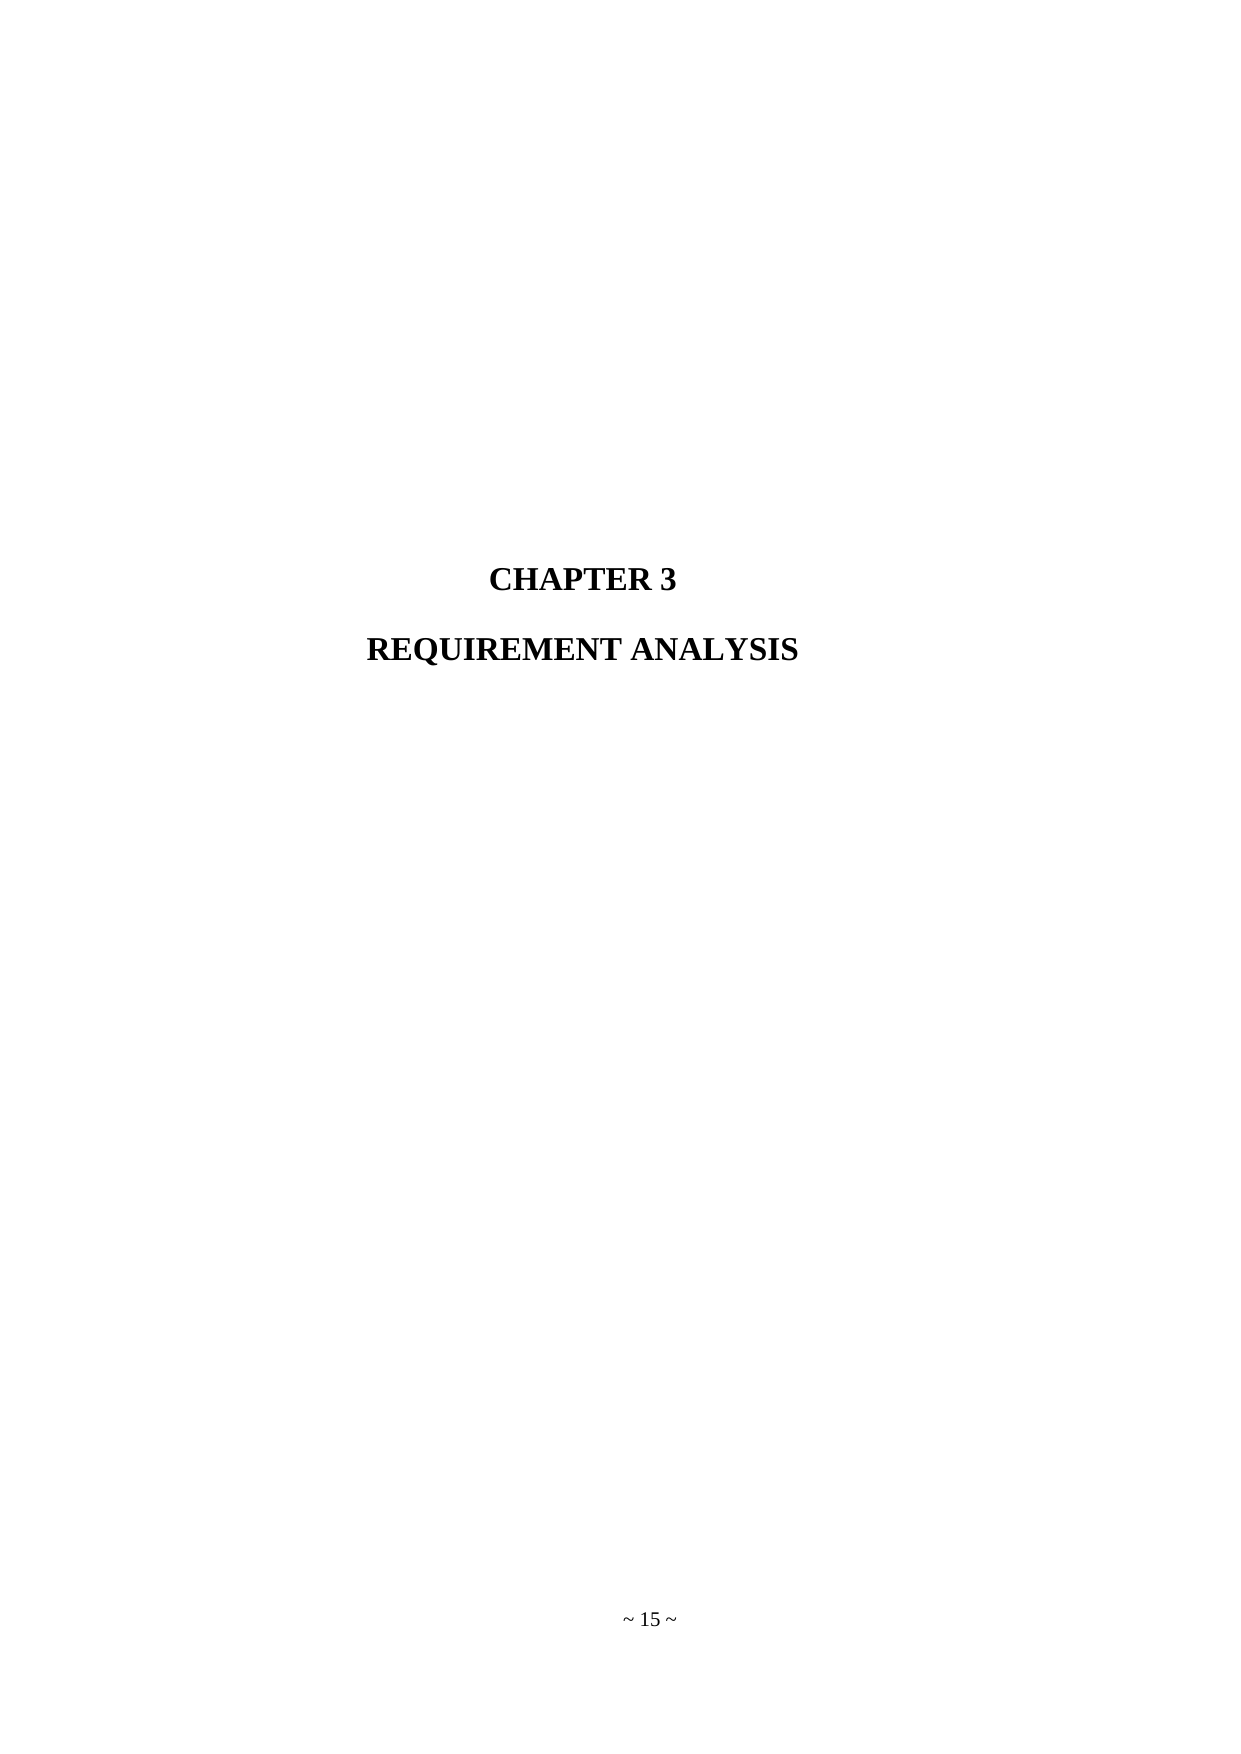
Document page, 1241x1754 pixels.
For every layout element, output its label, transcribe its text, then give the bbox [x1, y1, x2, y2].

subtitle CHAPTER 3 [176, 560, 989, 598]
subtitle REQUIREMENT ANALYSIS [176, 630, 989, 668]
